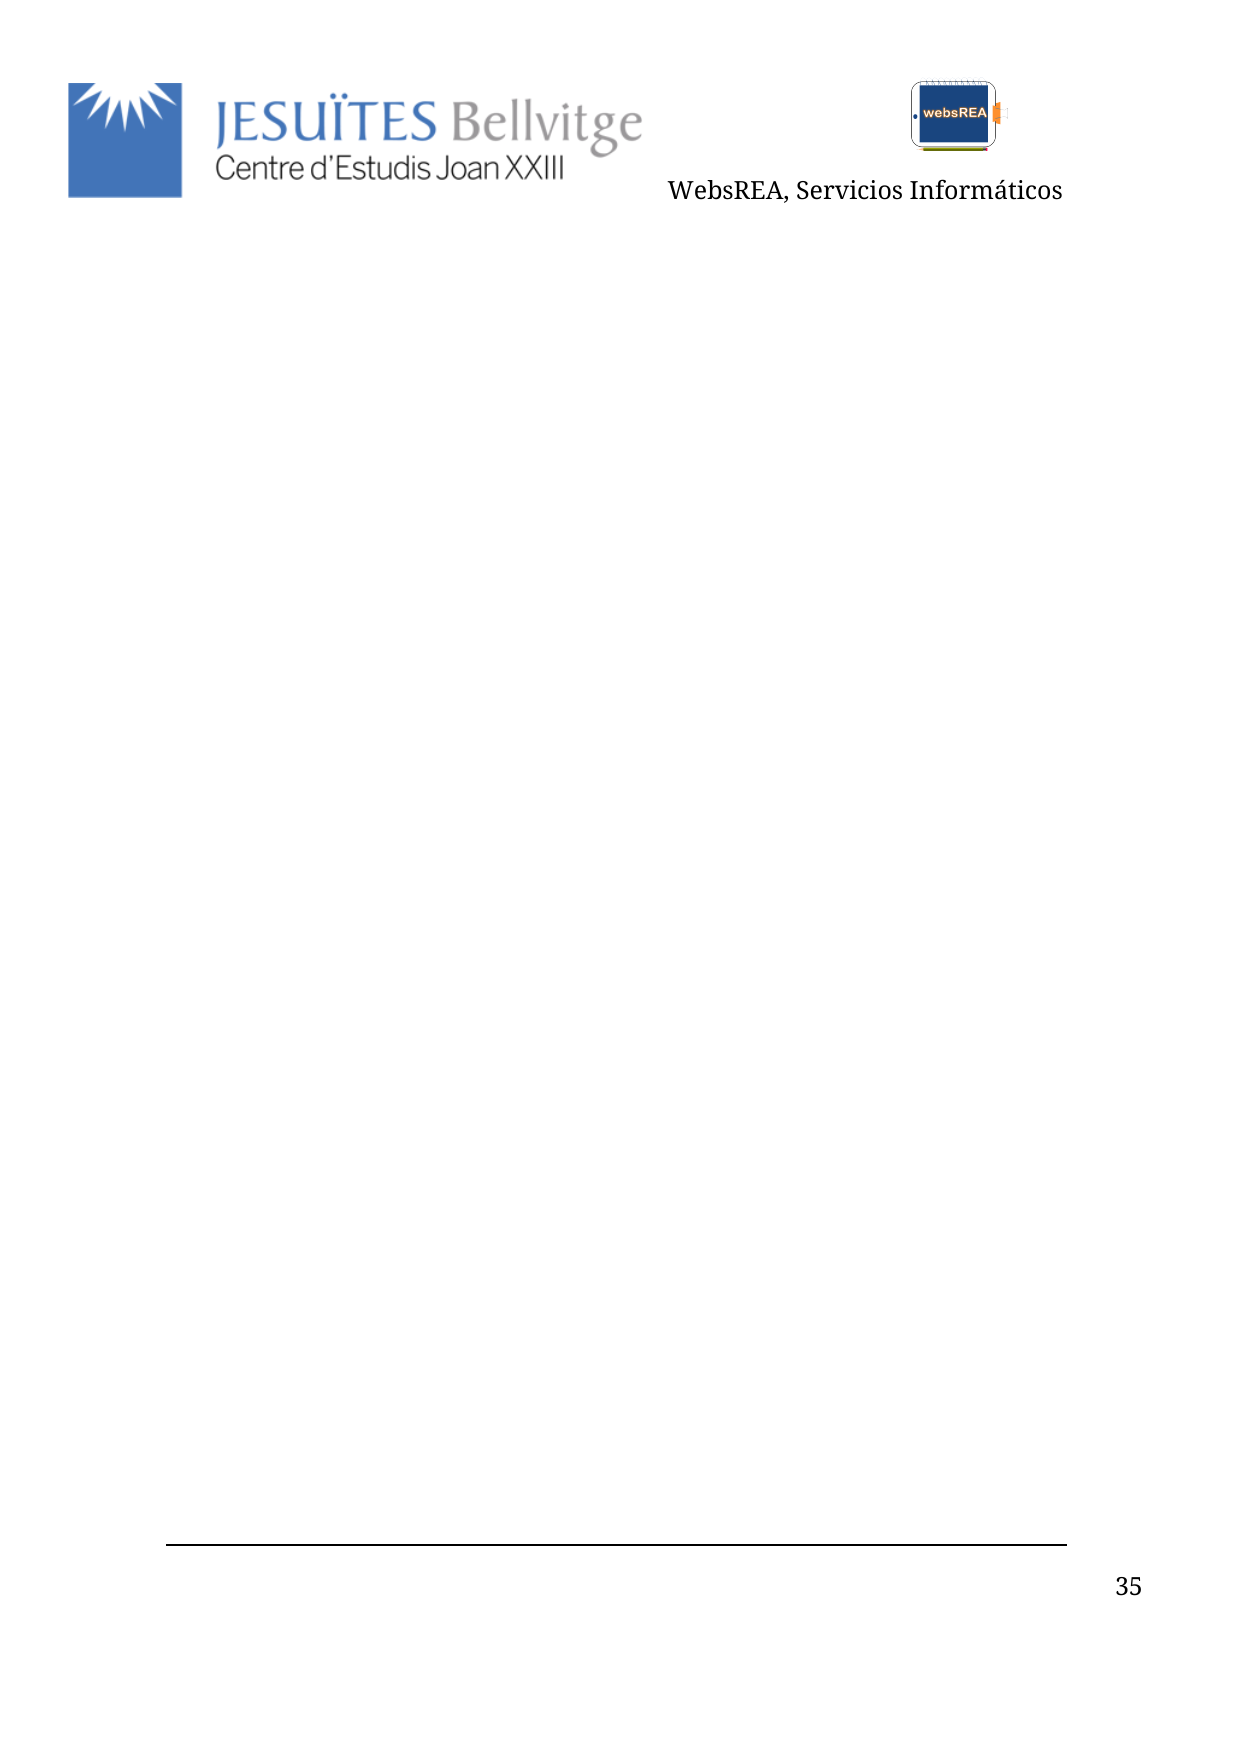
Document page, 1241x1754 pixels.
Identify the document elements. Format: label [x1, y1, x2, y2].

picture [898, 73, 1014, 157]
picture [68, 83, 670, 198]
